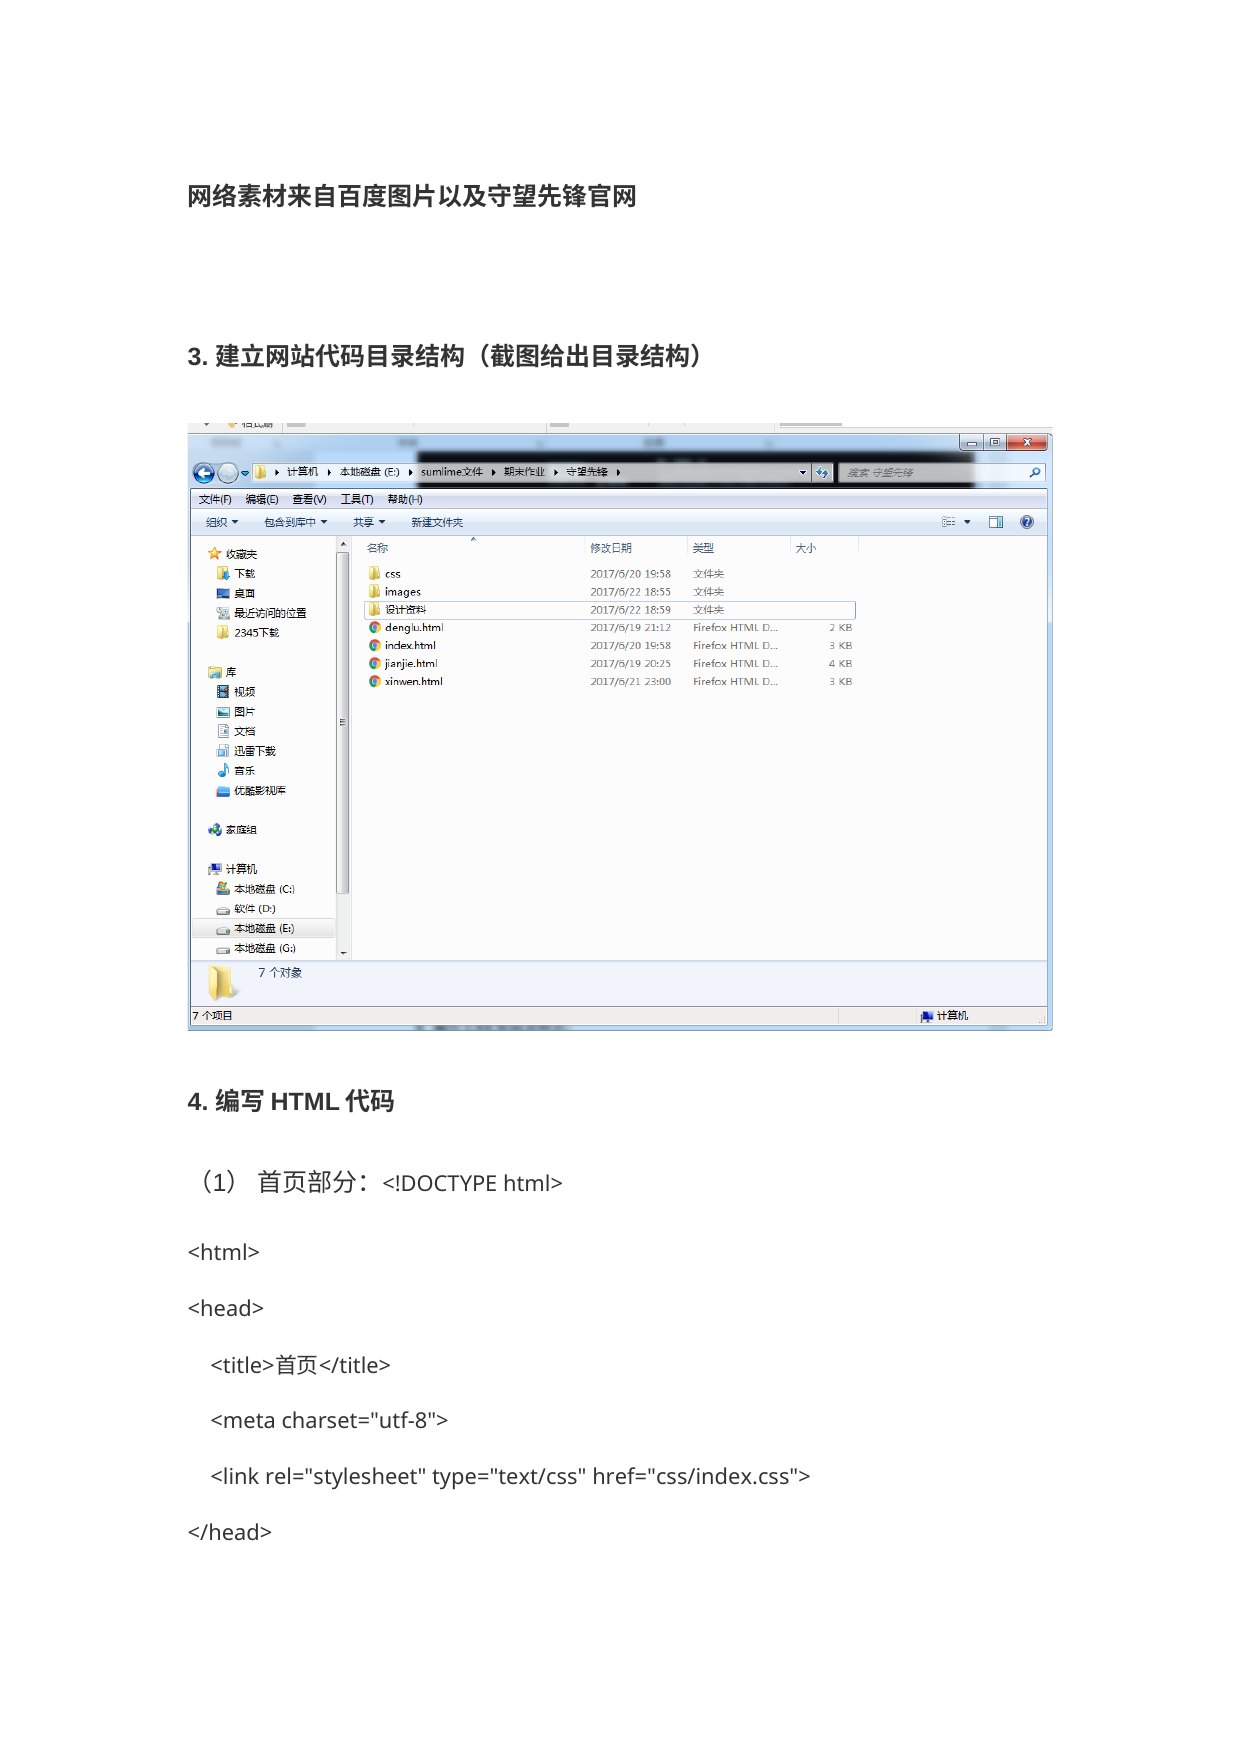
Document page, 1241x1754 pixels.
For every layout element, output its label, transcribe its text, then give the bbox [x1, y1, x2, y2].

picture [187, 423, 1053, 1031]
text <link rel="stylesheet" type="text/css" href="css/index.css"> [187, 1460, 1053, 1492]
text <head> [187, 1292, 1053, 1324]
text （1） 首页部分：<!DOCTYPE html> [187, 1148, 1053, 1213]
text 3. 建立网站代码目录结构（截图给出目录结构） [187, 322, 1053, 387]
text <title>首页</title> [187, 1348, 1053, 1380]
text 4. 编写HTML代码 [187, 1067, 1053, 1132]
text <meta charset="utf-8"> [187, 1404, 1053, 1436]
text 网络素材来自百度图片以及守望先锋官网 [187, 162, 1053, 227]
text </head> [187, 1516, 1053, 1548]
text <html> [187, 1236, 1053, 1268]
